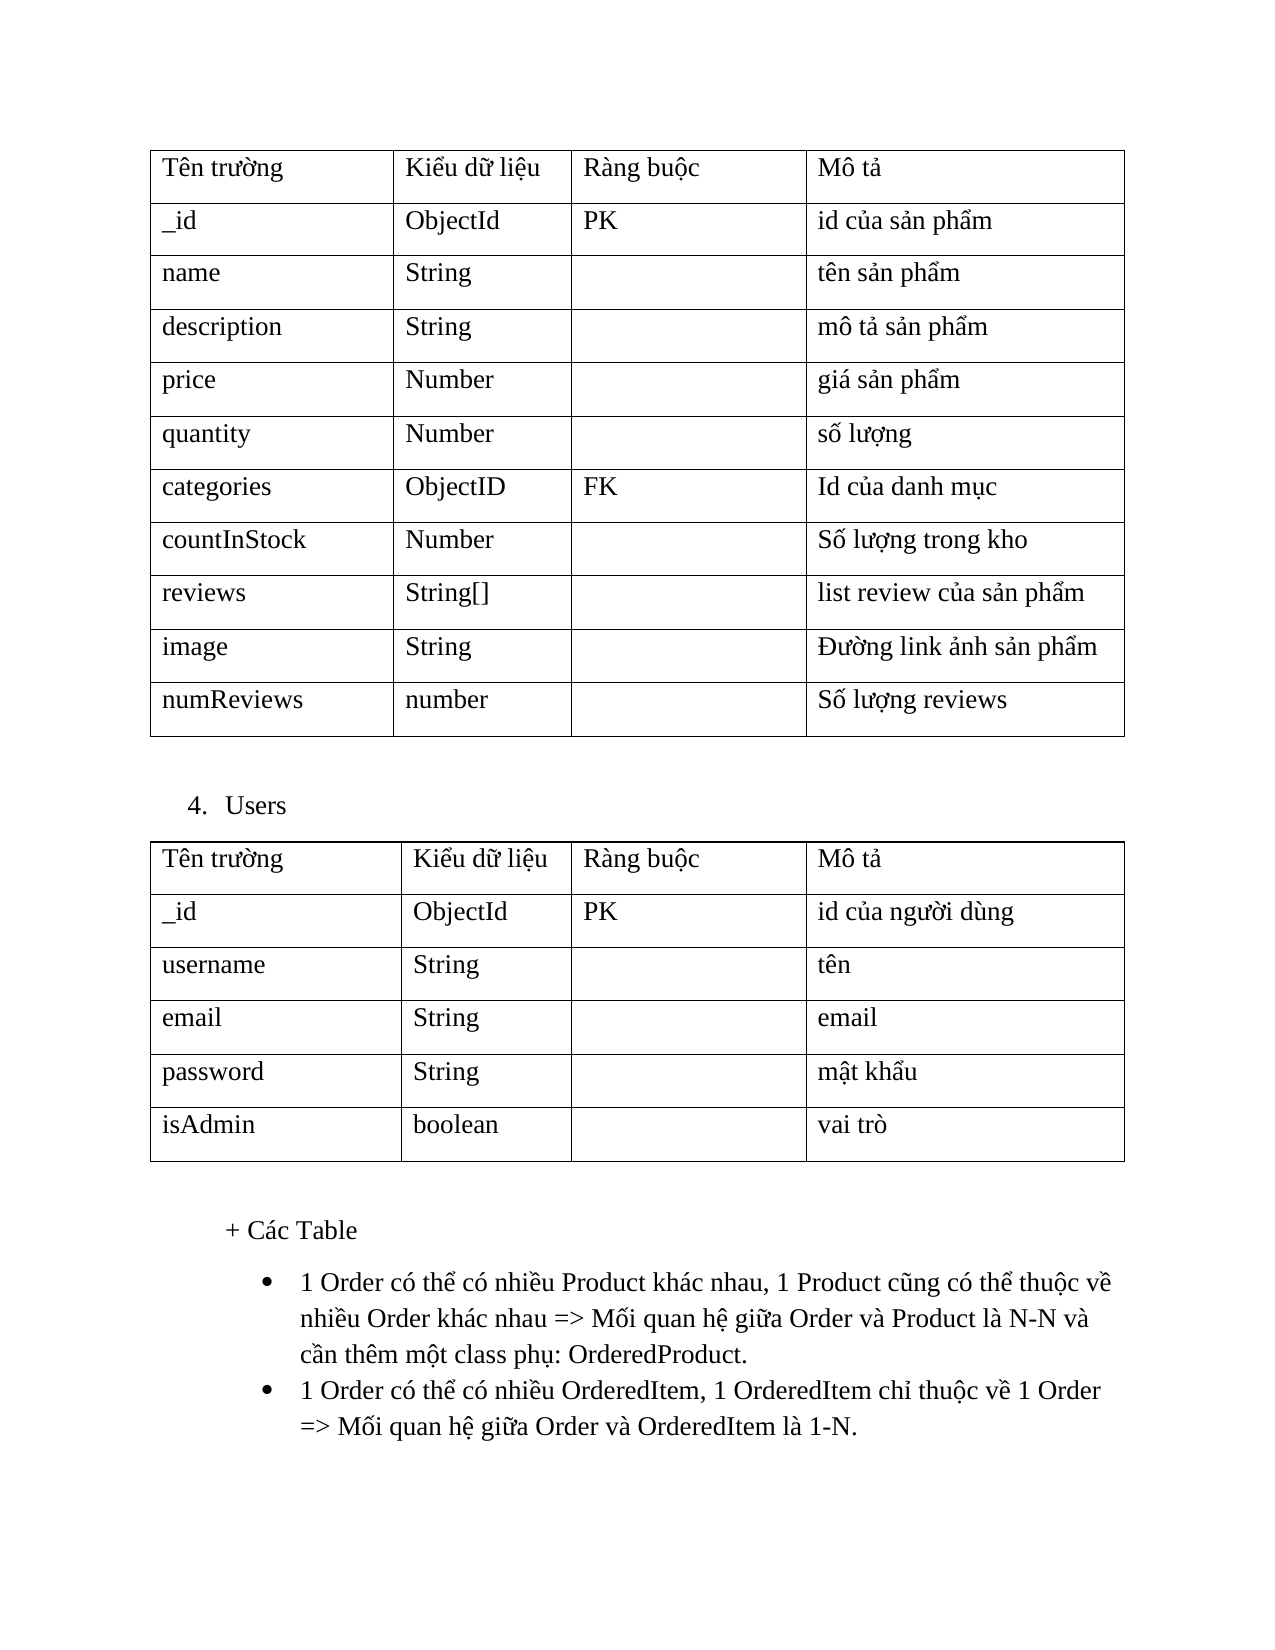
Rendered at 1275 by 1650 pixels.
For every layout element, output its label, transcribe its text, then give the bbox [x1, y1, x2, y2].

table_cell tên sản phẩm [807, 256, 1124, 309]
table_cell countInStock [151, 523, 393, 575]
table_cell quantity [151, 417, 393, 469]
table_cell FK [572, 470, 806, 522]
table_cell [572, 948, 806, 1000]
list Users [187, 789, 1125, 820]
table_cell [572, 630, 806, 682]
table_cell [572, 576, 806, 629]
table_cell reviews [151, 576, 393, 629]
table_cell numReviews [151, 683, 393, 736]
table_cell String [394, 256, 571, 309]
table_header Ràng buộc [572, 151, 806, 203]
table_cell String [394, 310, 571, 362]
table_cell description [151, 310, 393, 362]
table_cell number [394, 683, 571, 736]
table_cell String [402, 948, 571, 1000]
table_header Kiểu dữ liệu [402, 843, 571, 894]
table_cell email [807, 1001, 1124, 1054]
table_cell String[] [394, 576, 571, 629]
table_cell id của người dùng [807, 895, 1124, 947]
table_cell image [151, 630, 393, 682]
table_cell ObjectId [394, 204, 571, 255]
table_cell String [402, 1055, 571, 1107]
table_cell ObjectId [402, 895, 571, 947]
table_cell [572, 683, 806, 736]
table_cell price [151, 363, 393, 416]
table_cell mật khẩu [807, 1055, 1124, 1107]
table_cell String [402, 1001, 571, 1054]
table_cell isAdmin [151, 1108, 401, 1161]
table_cell [572, 523, 806, 575]
text + Các Table [150, 1214, 1125, 1245]
table_cell Id của danh mục [807, 470, 1124, 522]
table_header Tên trường [151, 151, 393, 203]
table_cell Số lượng reviews [807, 683, 1124, 736]
table_cell name [151, 256, 393, 309]
table_cell [572, 1001, 806, 1054]
table_cell id của sản phẩm [807, 204, 1124, 255]
table_cell categories [151, 470, 393, 522]
table_cell String [394, 630, 571, 682]
table_cell Number [394, 417, 571, 469]
table_cell email [151, 1001, 401, 1054]
table_header Ràng buộc [572, 843, 806, 894]
table_cell boolean [402, 1108, 571, 1161]
list 1 Order có thể có nhiều Product khác nhau, 1 Product cũng có thể thuộc về nhiều Order khác nhau => Mối quan hệ giữa Order và Product là N-N và cần thêm một class phụ: OrderedProduct. [262, 1266, 1125, 1369]
table_cell username [151, 948, 401, 1000]
list 1 Order có thể có nhiều OrderedItem, 1 OrderedItem chỉ thuộc về 1 Order => Mối quan hệ giữa Order và OrderedItem là 1-N. [262, 1374, 1125, 1441]
table_cell password [151, 1055, 401, 1107]
table_cell Đường link ảnh sản phẩm [807, 630, 1124, 682]
table_header Tên trường [151, 843, 401, 894]
table_cell PK [572, 895, 806, 947]
table_cell _id [151, 204, 393, 255]
table_cell số lượng [807, 417, 1124, 469]
table_header Mô tả [807, 843, 1124, 894]
table_cell [572, 310, 806, 362]
table_cell tên [807, 948, 1124, 1000]
table_cell vai trò [807, 1108, 1124, 1161]
table_cell mô tả sản phẩm [807, 310, 1124, 362]
table_cell [572, 417, 806, 469]
table_cell Số lượng trong kho [807, 523, 1124, 575]
table_cell list review của sản phẩm [807, 576, 1124, 629]
table_header Kiểu dữ liệu [394, 151, 571, 203]
table_cell ObjectID [394, 470, 571, 522]
table_cell Number [394, 363, 571, 416]
table_cell [572, 363, 806, 416]
table_cell giá sản phẩm [807, 363, 1124, 416]
table_cell Number [394, 523, 571, 575]
table_cell [572, 1055, 806, 1107]
table_cell PK [572, 204, 806, 255]
table_cell [572, 256, 806, 309]
table_cell [572, 1108, 806, 1161]
table_header Mô tả [807, 151, 1124, 203]
table_cell _id [151, 895, 401, 947]
